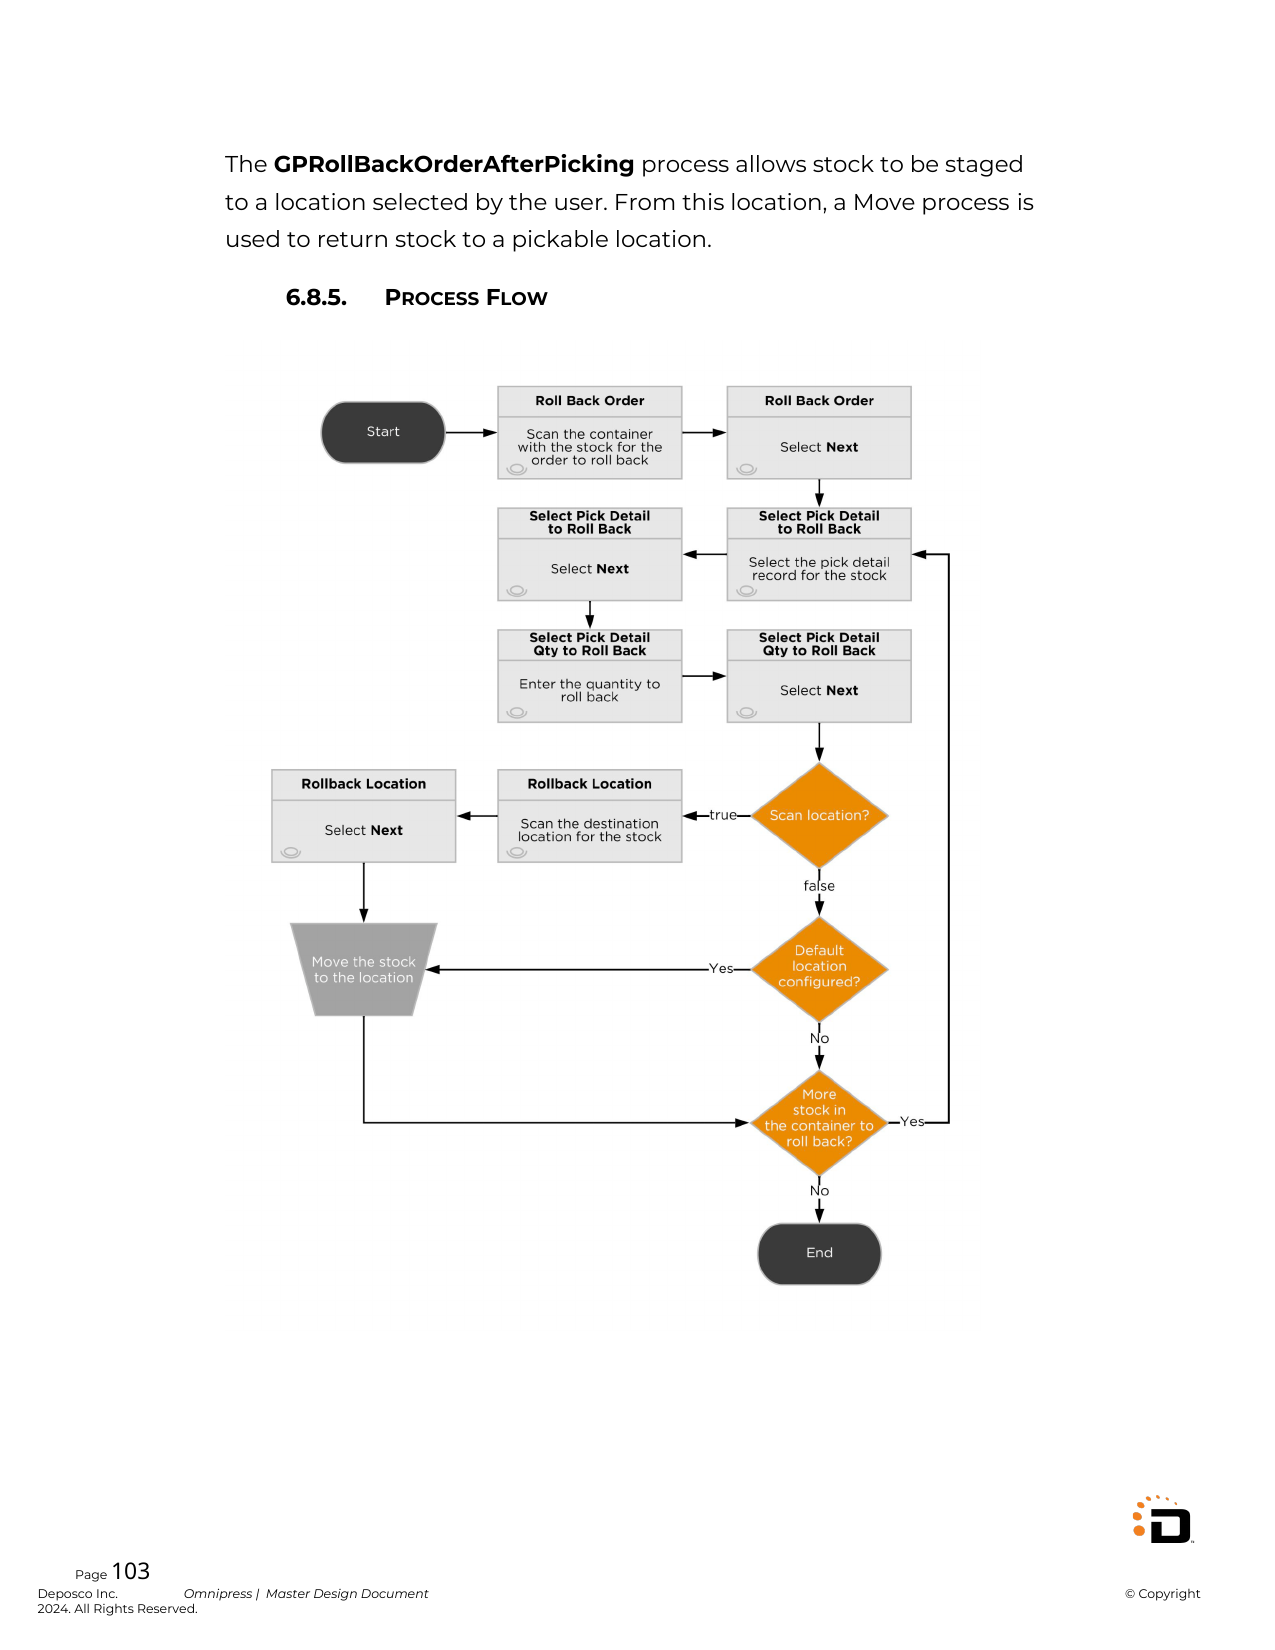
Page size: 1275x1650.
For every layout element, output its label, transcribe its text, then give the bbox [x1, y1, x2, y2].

picture [225, 340, 981, 1331]
subtitle Process Flow [347, 283, 1050, 311]
picture [1132, 1495, 1195, 1543]
text The GPRollBackOrderAfterPicking process allows stock to be staged to a location selected by the user. From this location, a Move process is used to return stock to a pickable location. [225, 151, 1050, 253]
